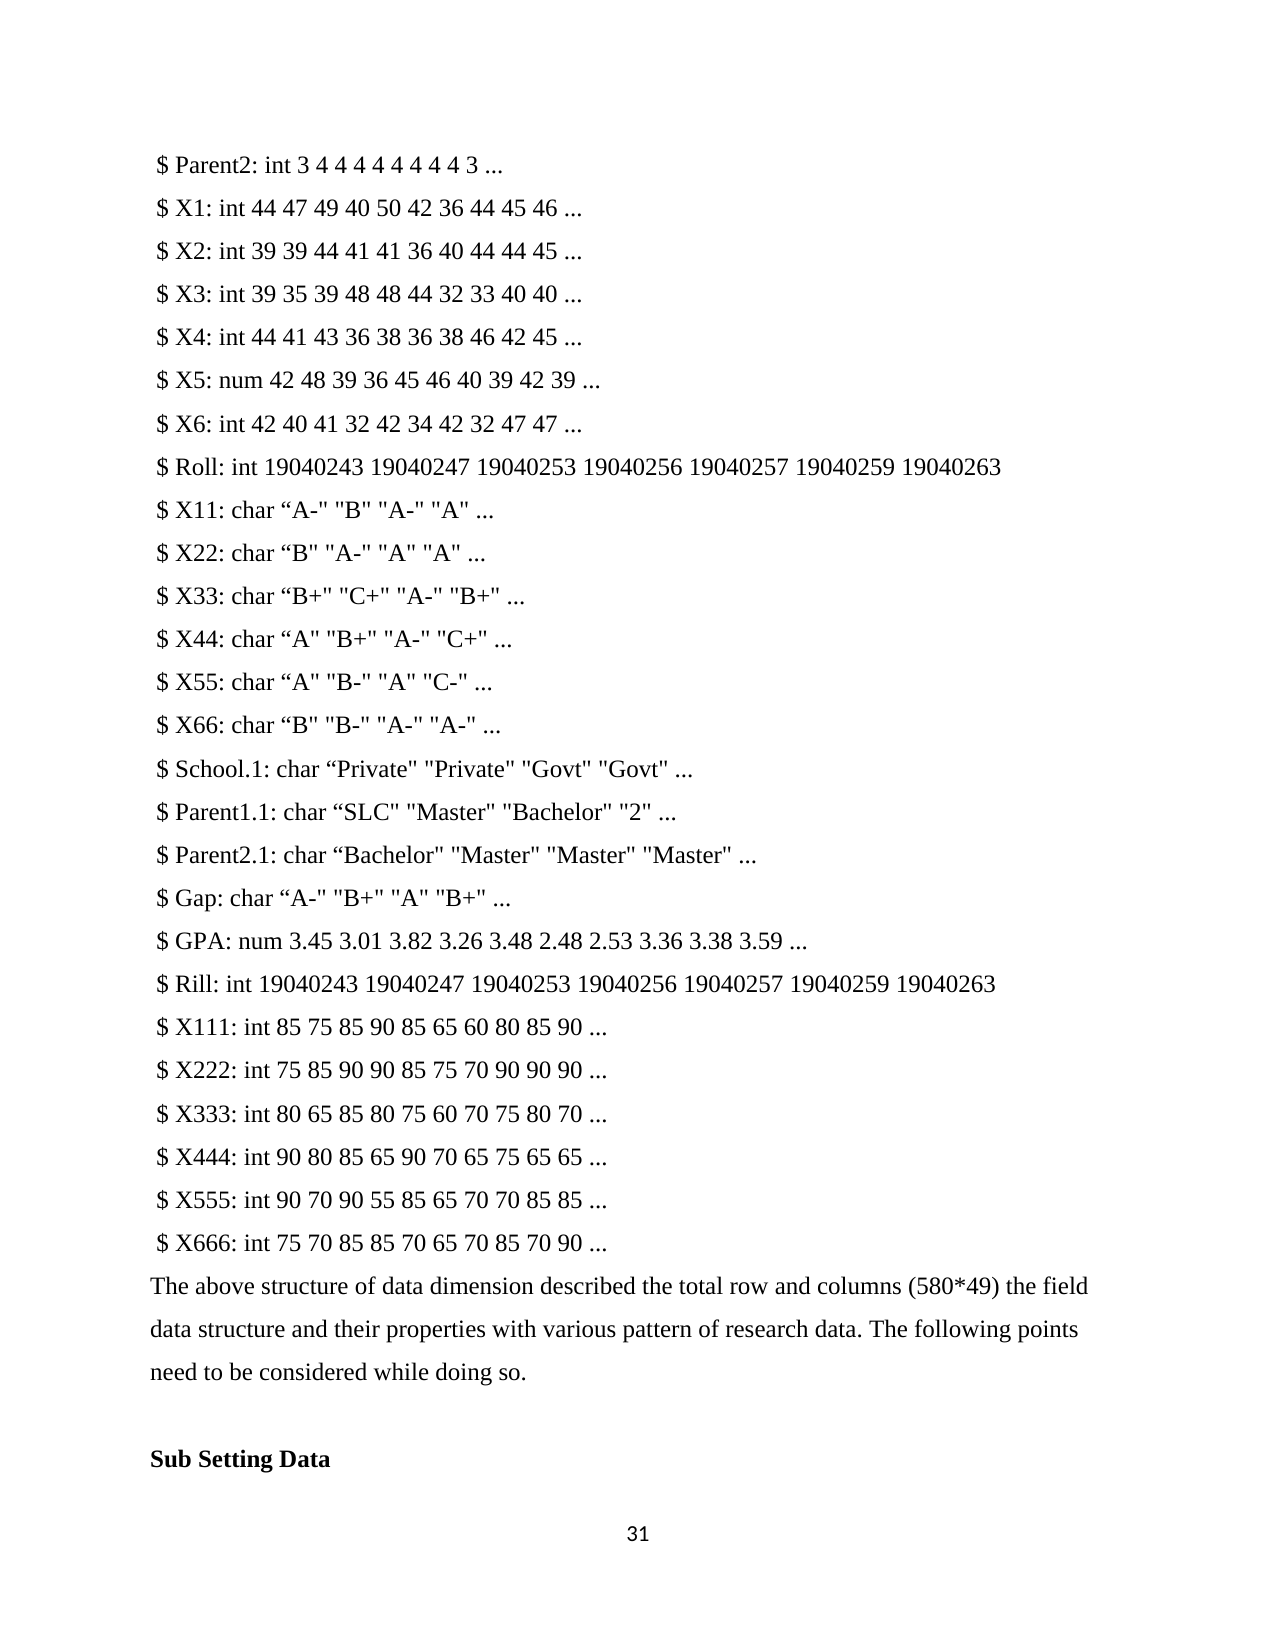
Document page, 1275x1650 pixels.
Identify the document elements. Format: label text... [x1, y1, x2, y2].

text $ Parent2.1: char “Bachelor" "Master" "Master" "Master" ... [150, 840, 1125, 869]
text $ X555: int 90 70 90 55 85 65 70 70 85 85 ... [150, 1185, 1125, 1214]
text $ X444: int 90 80 85 65 90 70 65 75 65 65 ... [150, 1142, 1125, 1171]
text $ X4: int 44 41 43 36 38 36 38 46 42 45 ... [150, 322, 1125, 351]
text $ X55: char “A" "B-" "A" "C-" ... [150, 667, 1125, 696]
text $ X1: int 44 47 49 40 50 42 36 44 45 46 ... [150, 193, 1125, 222]
text $ Rill: int 19040243 19040247 19040253 19040256 19040257 19040259 19040263 [150, 969, 1125, 998]
text $ Parent2: int 3 4 4 4 4 4 4 4 4 3 ... [150, 150, 1125, 179]
text $ X11: char “A-" "B" "A-" "A" ... [150, 495, 1125, 524]
text $ X22: char “B" "A-" "A" "A" ... [150, 538, 1125, 567]
text $ GPA: num 3.45 3.01 3.82 3.26 3.48 2.48 2.53 3.36 3.38 3.59 ... [150, 926, 1125, 955]
text $ X66: char “B" "B-" "A-" "A-" ... [150, 711, 1125, 739]
text $ X3: int 39 35 39 48 48 44 32 33 40 40 ... [150, 279, 1125, 308]
text $ X44: char “A" "B+" "A-" "C+" ... [150, 624, 1125, 653]
text $ Gap: char “A-" "B+" "A" "B+" ... [150, 883, 1125, 912]
text $ X666: int 75 70 85 85 70 65 70 85 70 90 ... [150, 1228, 1125, 1257]
text The above structure of data dimension described the total row and columns (580*49) the field data structure and their properties with various pattern of research data. The following points need to be considered while doing so. [150, 1271, 1125, 1386]
text $ X2: int 39 39 44 41 41 36 40 44 44 45 ... [150, 236, 1125, 265]
text $ X333: int 80 65 85 80 75 60 70 75 80 70 ... [150, 1099, 1125, 1127]
text $ School.1: char “Private" "Private" "Govt" "Govt" ... [150, 754, 1125, 782]
text Sub Setting Data [150, 1444, 1125, 1472]
text $ X33: char “B+" "C+" "A-" "B+" ... [150, 581, 1125, 610]
text $ Roll: int 19040243 19040247 19040253 19040256 19040257 19040259 19040263 [150, 452, 1125, 481]
text $ X6: int 42 40 41 32 42 34 42 32 47 47 ... [150, 409, 1125, 437]
text $ X5: num 42 48 39 36 45 46 40 39 42 39 ... [150, 366, 1125, 394]
text $ X111: int 85 75 85 90 85 65 60 80 85 90 ... [150, 1012, 1125, 1041]
text $ Parent1.1: char “SLC" "Master" "Bachelor" "2" ... [150, 797, 1125, 826]
text $ X222: int 75 85 90 90 85 75 70 90 90 90 ... [150, 1056, 1125, 1084]
